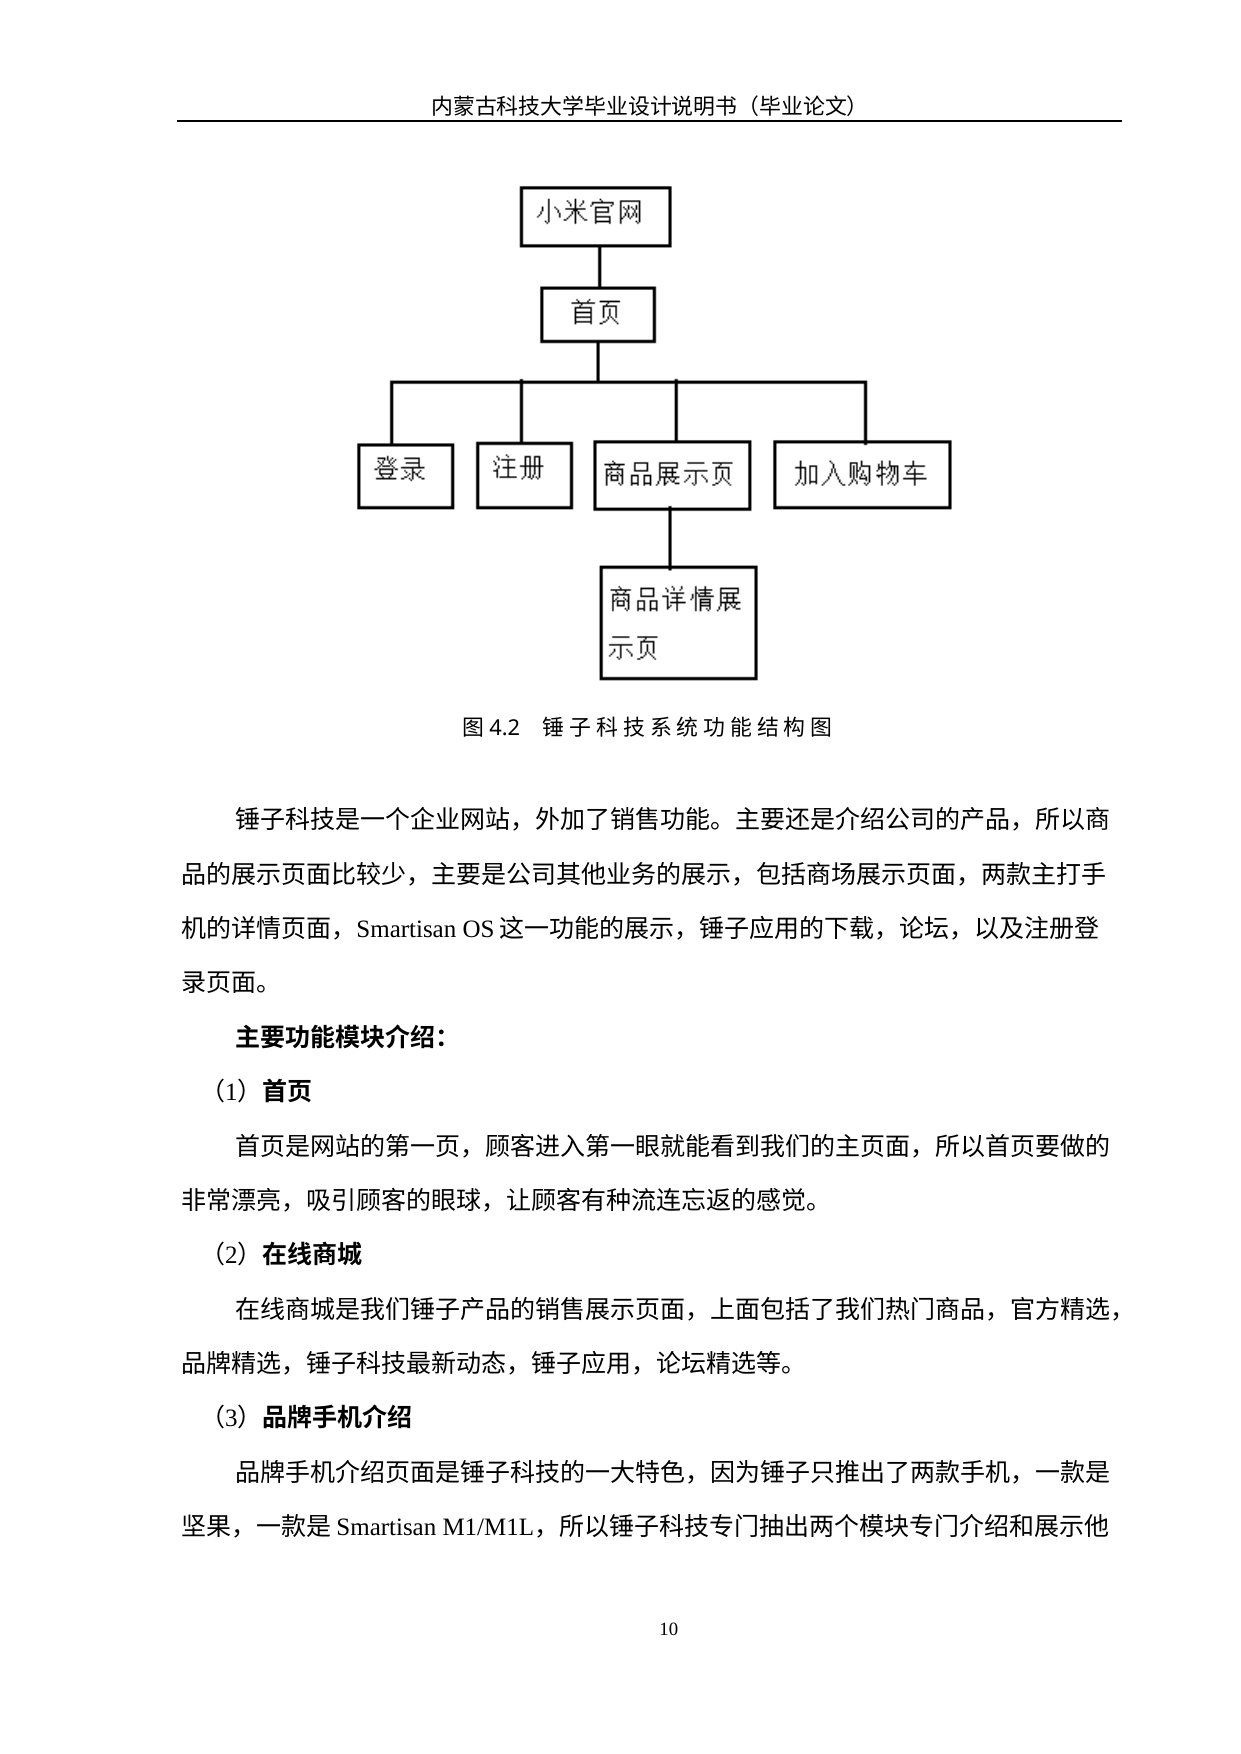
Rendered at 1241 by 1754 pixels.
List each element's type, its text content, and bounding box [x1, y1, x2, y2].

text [181, 1452, 1118, 1543]
text （3）品牌手机介绍 [181, 1398, 1118, 1434]
text 图4.2 锤子科技系统功能结构图 [181, 707, 1118, 745]
text 在线商城是我们锤子产品的销售展示页面，上面包括了我们热门商品，官方精选，品牌精选，锤子科技最新动态，锤子应用，论坛精选等。 [181, 1289, 1118, 1380]
text 首页是网站的第一页，顾客进入第一眼就能看到我们的主页面，所以首页要做的非常漂亮，吸引顾客的眼球，让顾客有种流连忘返的感觉。 [181, 1126, 1118, 1217]
text （1）首页 [181, 1072, 1118, 1108]
text 锤子科技是一个企业网站，外加了销售功能。主要还是介绍公司的产品，所以商品的展示页面比较少，主要是公司其他业务的展示，包括商场展示页面，两款主打手机的详情页面，Smartisan OS这一功能的展示，锤子应用的下载，论坛，以及注册登录页面。 [181, 800, 1118, 999]
text （2）在线商城 [181, 1235, 1118, 1271]
picture [320, 163, 980, 693]
text 主要功能模块介绍： [181, 1017, 1118, 1053]
